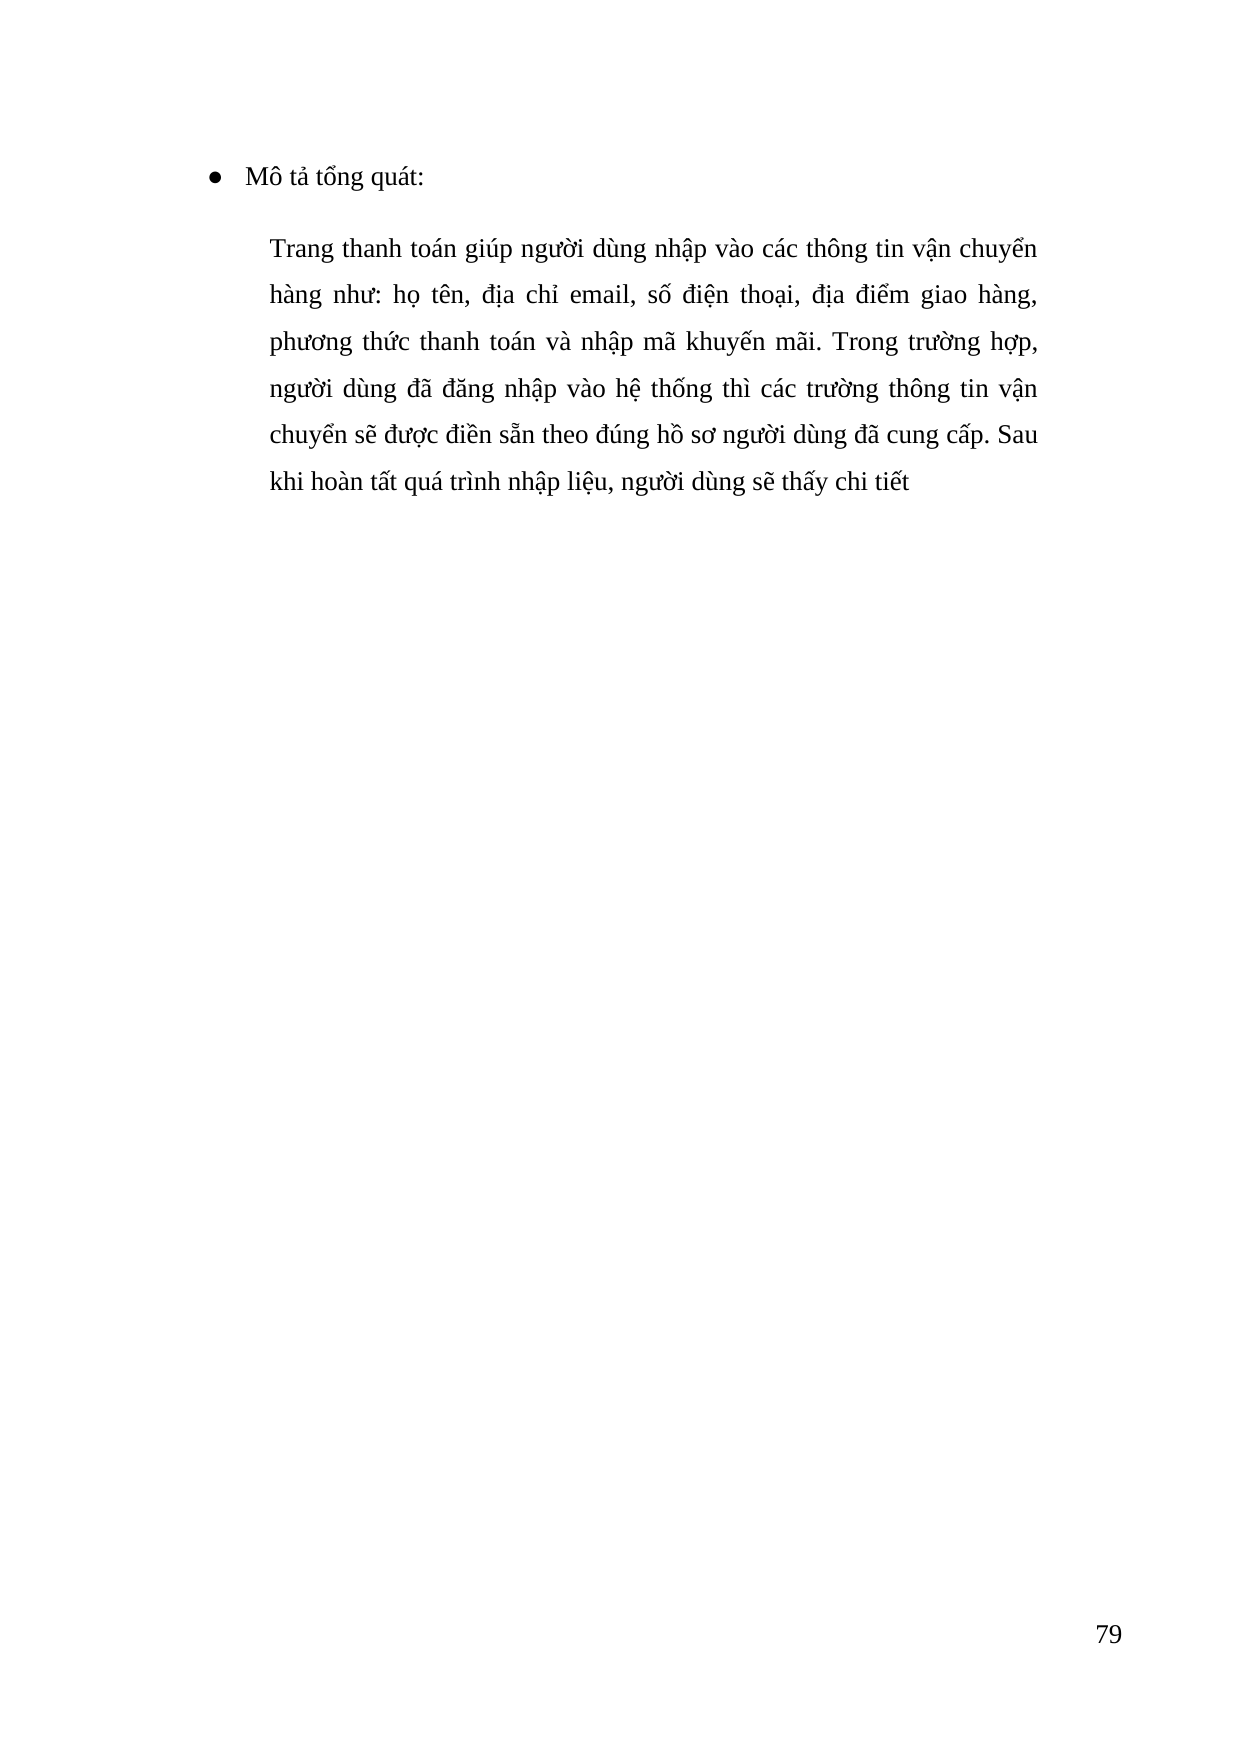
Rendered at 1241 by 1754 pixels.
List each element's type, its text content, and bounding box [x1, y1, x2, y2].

text ● Mô tả tổng quát: [207, 160, 1122, 191]
text Trang thanh toán giúp người dùng nhập vào các thông tin vận chuyển hàng như: họ tên, địa chỉ email, số điện thoại, địa điểm giao hàng, phương thức thanh toán và nhập mã khuyến mãi. Trong trường hợp, người dùng đã đăng nhập vào hệ thống thì các trường thông tin vận chuyển sẽ được điền sẵn theo đúng hồ sơ người dùng đã cung cấp. Sau khi hoàn tất quá trình nhập liệu, người dùng sẽ thấy chi tiết [269, 232, 1039, 496]
